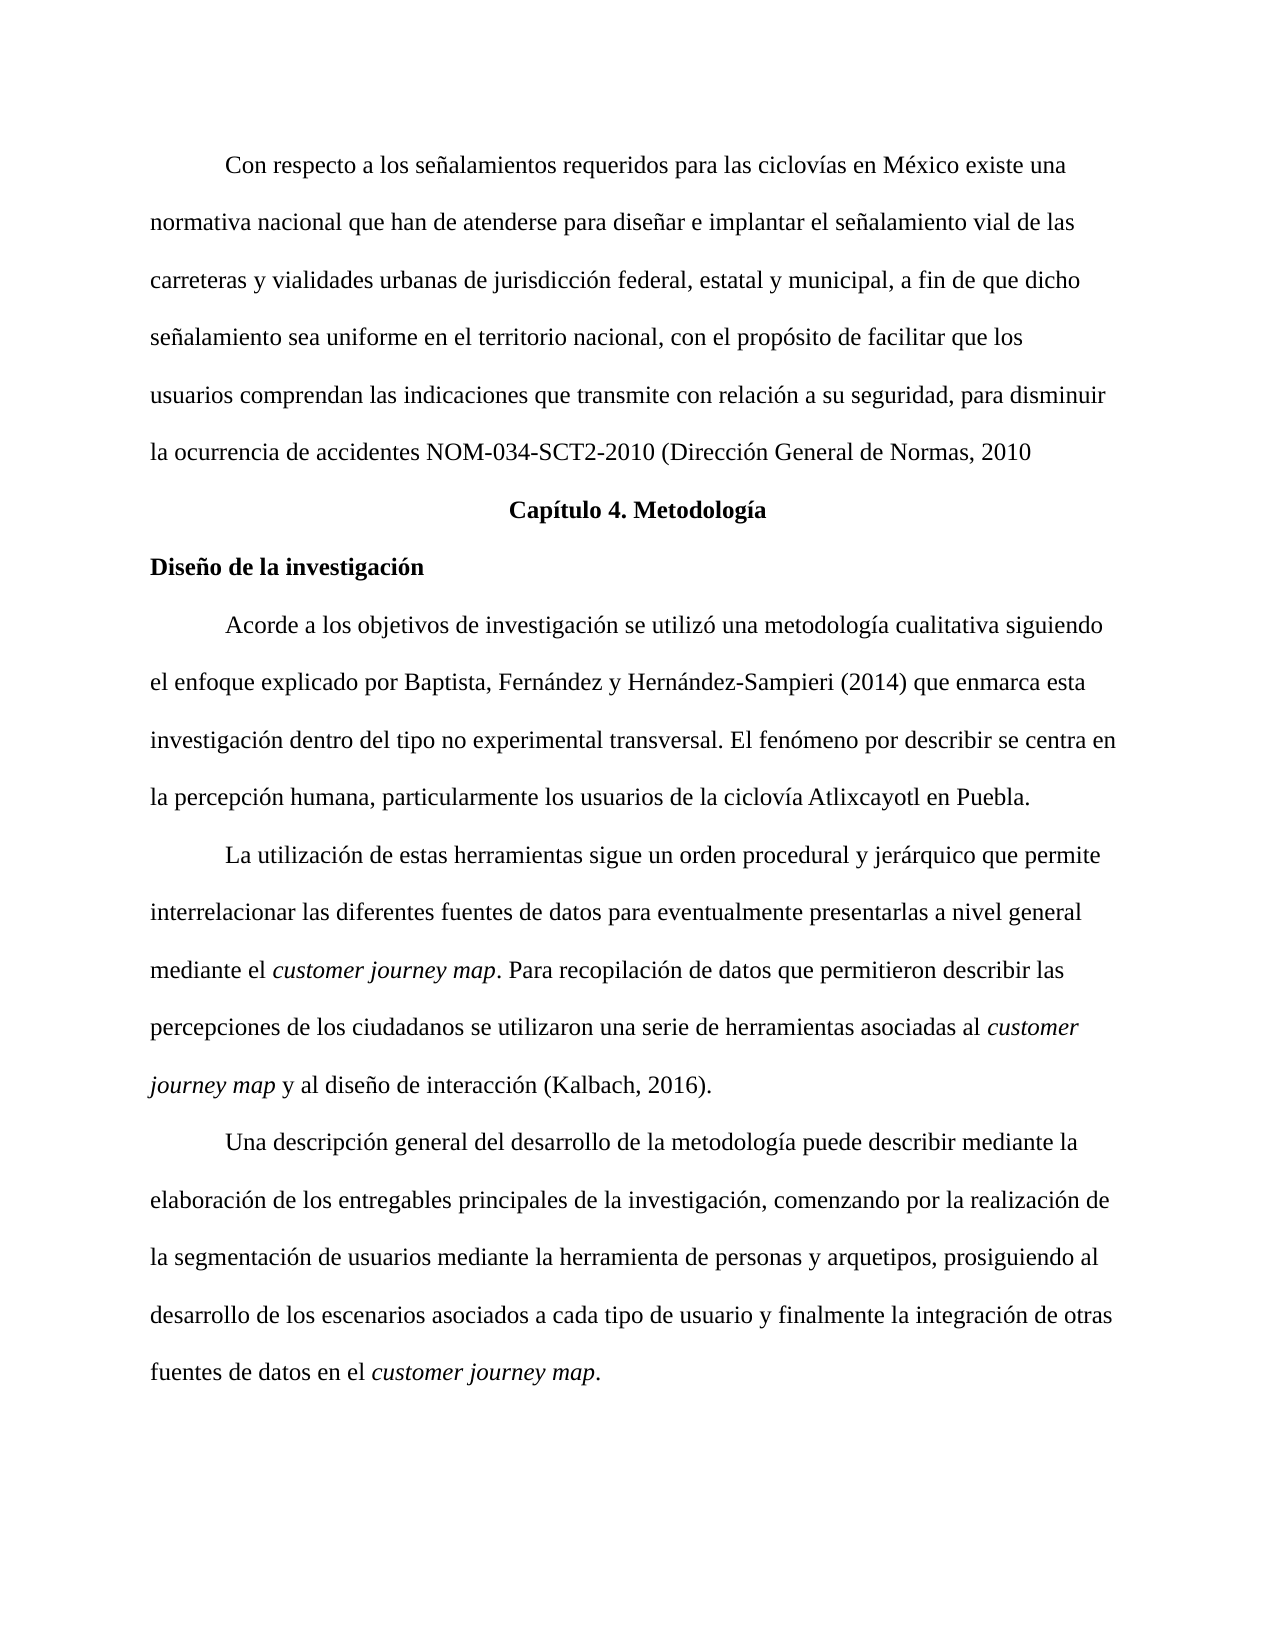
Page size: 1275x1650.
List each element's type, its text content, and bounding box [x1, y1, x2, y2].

text La utilización de estas herramientas sigue un orden procedural y jerárquico que permite interrelacionar las diferentes fuentes de datos para eventualmente presentarlas a nivel general mediante el customer journey map. Para recopilación de datos que permitieron describir las percepciones de los ciudadanos se utilizaron una serie de herramientas asociadas al customer journey map y al diseño de interacción (Kalbach, 2016). [150, 840, 1125, 1099]
text Acorde a los objetivos de investigación se utilizó una metodología cualitativa siguiendo el enfoque explicado por Baptista, Fernández y Hernández-Sampieri (2014) que enmarca esta investigación dentro del tipo no experimental transversal. El fenómeno por describir se centra en la percepción humana, particularmente los usuarios de la ciclovía Atlixcayotl en Puebla. [150, 610, 1125, 811]
text Con respecto a los señalamientos requeridos para las ciclovías en México existe una normativa nacional que han de atenderse para diseñar e implantar el señalamiento vial de las carreteras y vialidades urbanas de jurisdicción federal, estatal y municipal, a fin de que dicho señalamiento sea uniforme en el territorio nacional, con el propósito de facilitar que los usuarios comprendan las indicaciones que transmite con relación a su seguridad, para disminuir la ocurrencia de accidentes NOM-034-SCT2-2010 (Dirección General de Normas, 2010 [150, 150, 1125, 466]
subtitle Diseño de la investigación [150, 552, 1125, 581]
subtitle Capítulo 4. Metodología [150, 495, 1125, 524]
text Una descripción general del desarrollo de la metodología puede describir mediante la elaboración de los entregables principales de la investigación, comenzando por la realización de la segmentación de usuarios mediante la herramienta de personas y arquetipos, prosiguiendo al desarrollo de los escenarios asociados a cada tipo de usuario y finalmente la integración de otras fuentes de datos en el customer journey map. [150, 1127, 1125, 1386]
